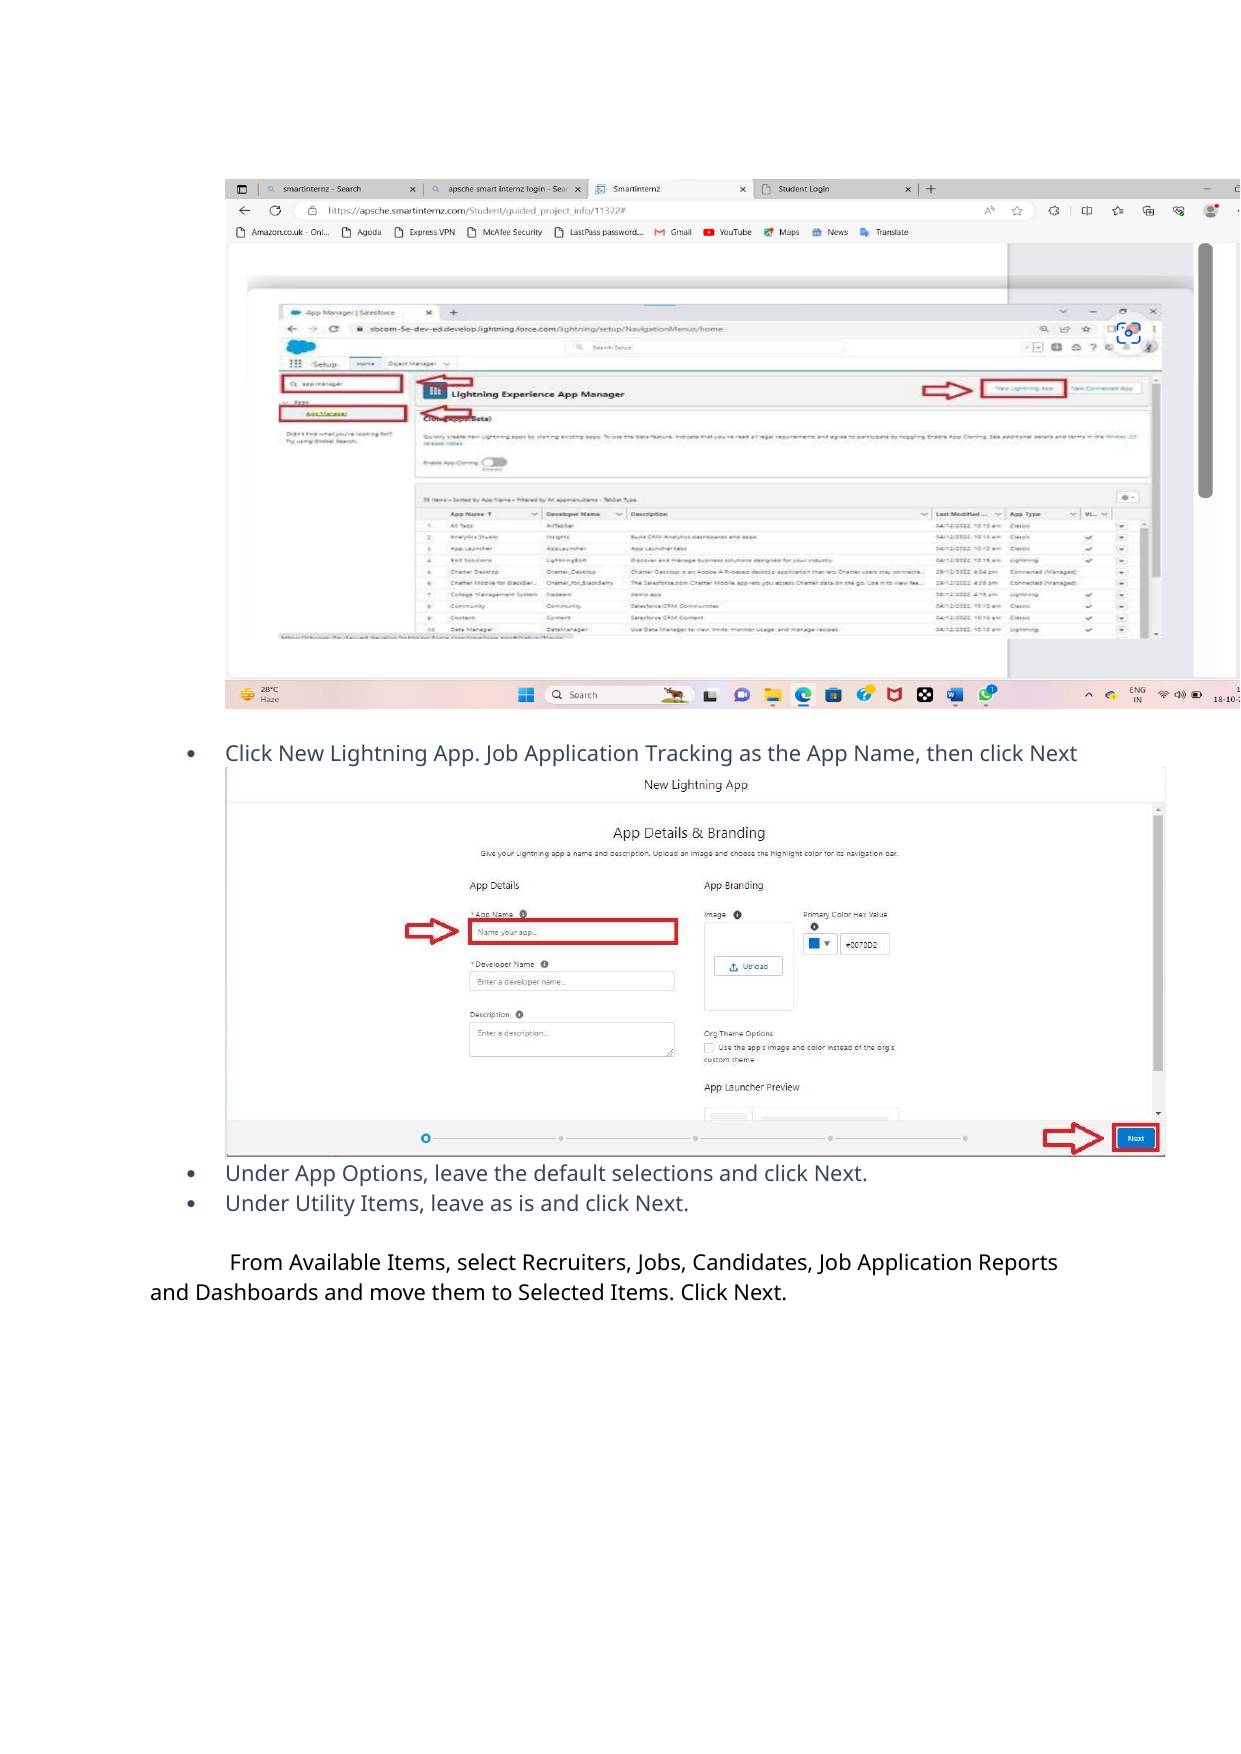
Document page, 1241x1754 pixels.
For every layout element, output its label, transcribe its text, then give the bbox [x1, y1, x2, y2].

list Under Utility Items, leave as is and click Next. [187, 1188, 1090, 1218]
picture [225, 179, 1241, 709]
text From Available Items, select Recruiters, Jobs, Candidates, Job Application Reports and Dashboards and move them to Selected Items. Click Next. [788, 1247, 1090, 1307]
list Under App Options, leave the default selections and click Next. [187, 1158, 1090, 1188]
picture [225, 767, 1166, 1159]
